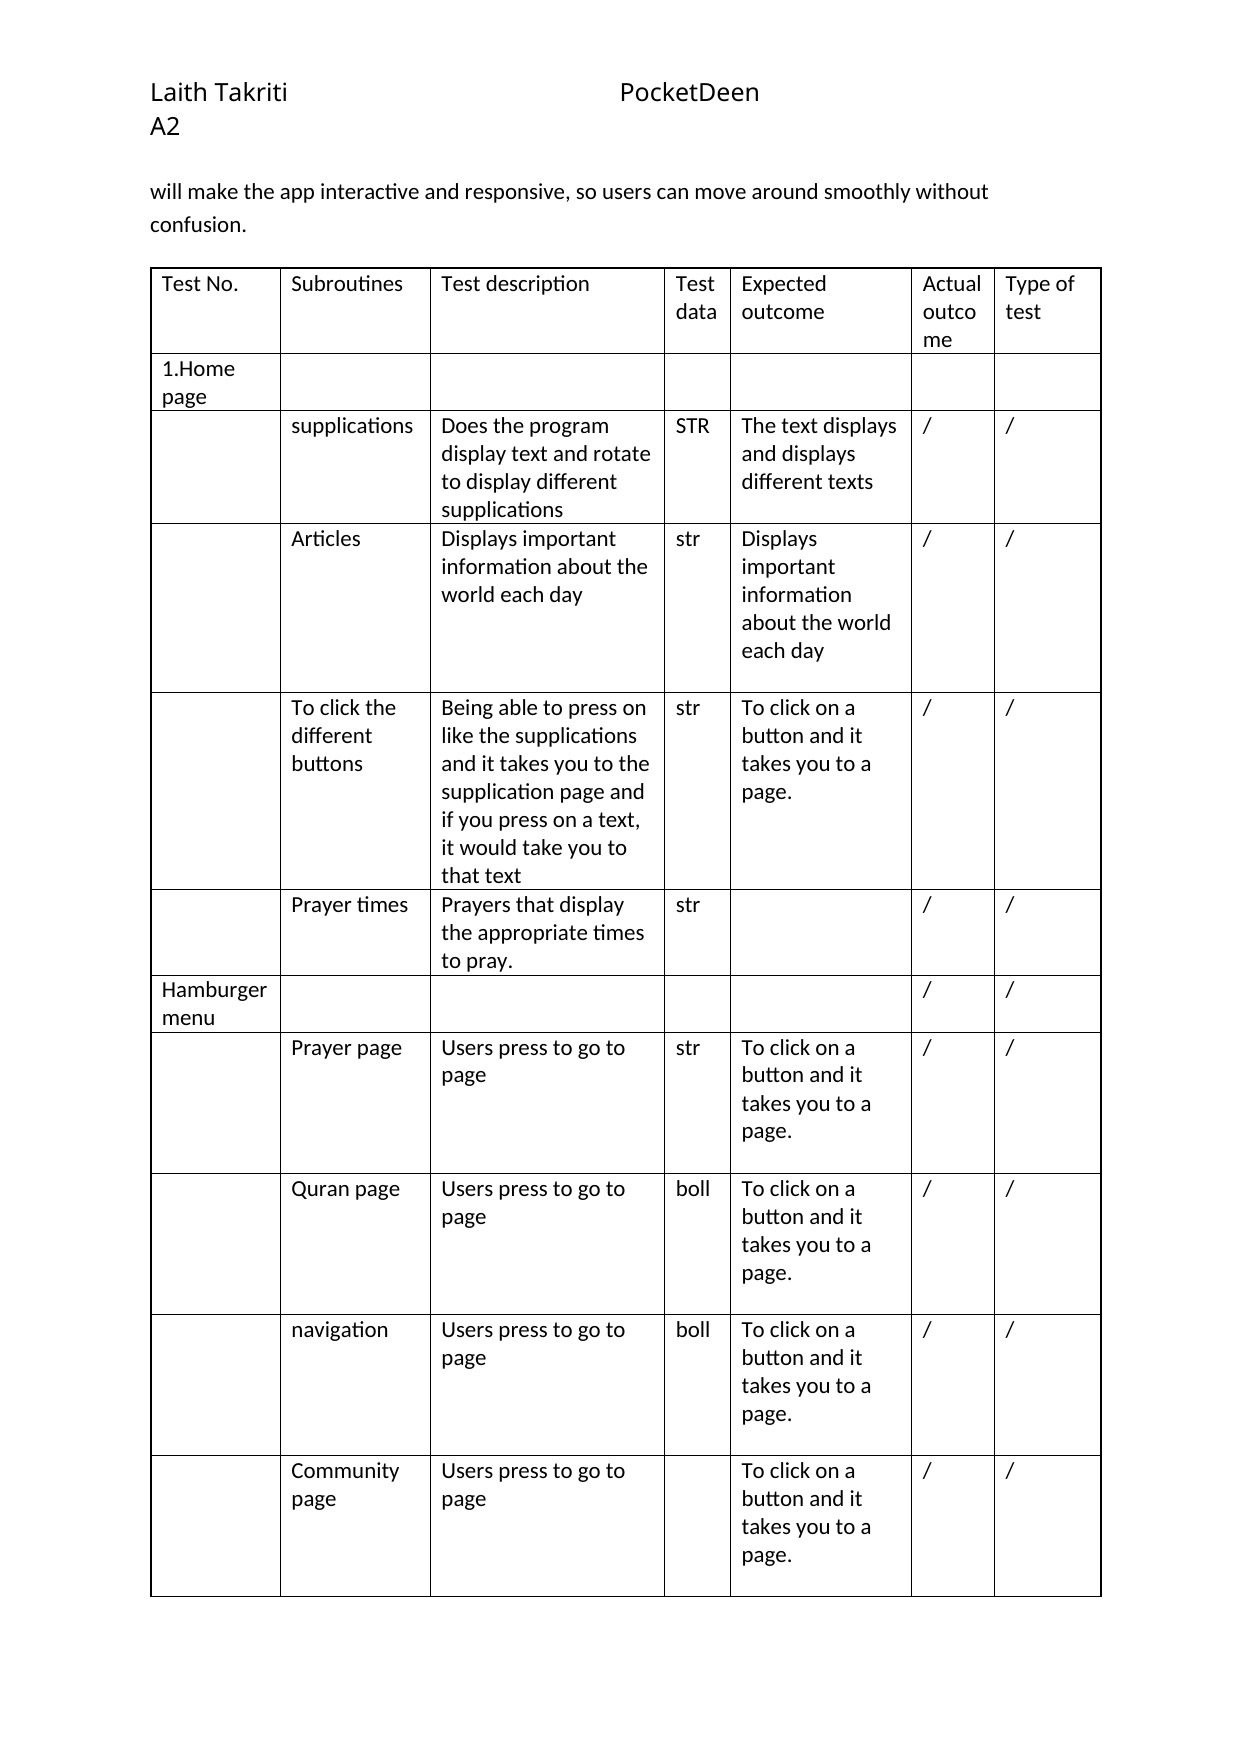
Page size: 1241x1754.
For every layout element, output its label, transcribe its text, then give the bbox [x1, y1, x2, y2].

table_cell / [995, 890, 1100, 974]
table_cell Does the program display text and rotate to display different supplications [431, 411, 664, 523]
table_cell [152, 1456, 280, 1596]
table_cell / [912, 1456, 994, 1596]
table_cell / [912, 693, 994, 889]
table_cell / [912, 1315, 994, 1455]
table_cell Quran page [281, 1174, 430, 1314]
table_cell Users press to go to page [431, 1033, 664, 1173]
table_cell / [912, 1033, 994, 1173]
table_cell Displays important information about the world each day [431, 524, 664, 692]
table_header Subroutines [281, 269, 430, 353]
table_cell [281, 354, 430, 410]
table_cell [152, 890, 280, 974]
table_cell [152, 1315, 280, 1455]
table_cell [152, 693, 280, 889]
table_cell Being able to press on like the supplications and it takes you to the supplication page and if you press on a text, it would take you to that text [431, 693, 664, 889]
table_cell Hamburger menu [152, 976, 280, 1032]
table_cell Community page [281, 1456, 430, 1596]
table_cell [665, 354, 730, 410]
table_header Type of test [995, 269, 1100, 353]
table_cell Users press to go to page [431, 1174, 664, 1314]
table_cell 1.Home page [152, 354, 280, 410]
table_header Test No. [152, 269, 280, 353]
table_cell [995, 354, 1100, 410]
table_cell / [995, 1456, 1100, 1596]
table_header Test data [665, 269, 730, 353]
table_cell Users press to go to page [431, 1315, 664, 1455]
table_cell / [995, 1174, 1100, 1314]
table_cell To click on a button and it takes you to a page. [731, 1174, 911, 1314]
table_cell navigation [281, 1315, 430, 1455]
table_cell / [912, 1174, 994, 1314]
table_cell str [665, 524, 730, 692]
table_cell [731, 976, 911, 1032]
table_cell To click on a button and it takes you to a page. [731, 1033, 911, 1173]
table_cell / [995, 524, 1100, 692]
table_cell / [995, 1315, 1100, 1455]
table_cell boll [665, 1174, 730, 1314]
table_cell Displays important information about the world each day [731, 524, 911, 692]
table_cell To click the different buttons [281, 693, 430, 889]
table_cell / [912, 524, 994, 692]
table_cell [152, 524, 280, 692]
table_cell [731, 354, 911, 410]
table_cell boll [665, 1315, 730, 1455]
table_cell To click on a button and it takes you to a page. [731, 1456, 911, 1596]
table_cell str [665, 693, 730, 889]
table_cell [731, 890, 911, 974]
table_cell / [912, 411, 994, 523]
table_cell str [665, 890, 730, 974]
table_cell [152, 1033, 280, 1173]
table_cell str [665, 1033, 730, 1173]
table_cell / [995, 976, 1100, 1032]
table_cell [431, 354, 664, 410]
table_cell The text displays and displays different texts [731, 411, 911, 523]
table_cell / [995, 1033, 1100, 1173]
table_header Test description [431, 269, 664, 353]
table_cell Prayers that display the appropriate times to pray. [431, 890, 664, 974]
table_cell [281, 976, 430, 1032]
table_cell Prayer page [281, 1033, 430, 1173]
table_cell / [995, 411, 1100, 523]
table_cell [152, 1174, 280, 1314]
table_cell To click on a button and it takes you to a page. [731, 693, 911, 889]
table_cell / [912, 976, 994, 1032]
table_cell / [995, 693, 1100, 889]
table_cell Prayer times [281, 890, 430, 974]
table_header Actual outcome [912, 269, 994, 353]
table_cell [152, 411, 280, 523]
table_cell [431, 976, 664, 1032]
table_header Expected outcome [731, 269, 911, 353]
table_cell [665, 1456, 730, 1596]
table_cell Articles [281, 524, 430, 692]
table_cell STR [665, 411, 730, 523]
table_cell Users press to go to page [431, 1456, 664, 1596]
table_cell / [912, 890, 994, 974]
table_cell [912, 354, 994, 410]
table_cell To click on a button and it takes you to a page. [731, 1315, 911, 1455]
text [150, 177, 1090, 238]
table_cell [665, 976, 730, 1032]
table_cell supplications [281, 411, 430, 523]
